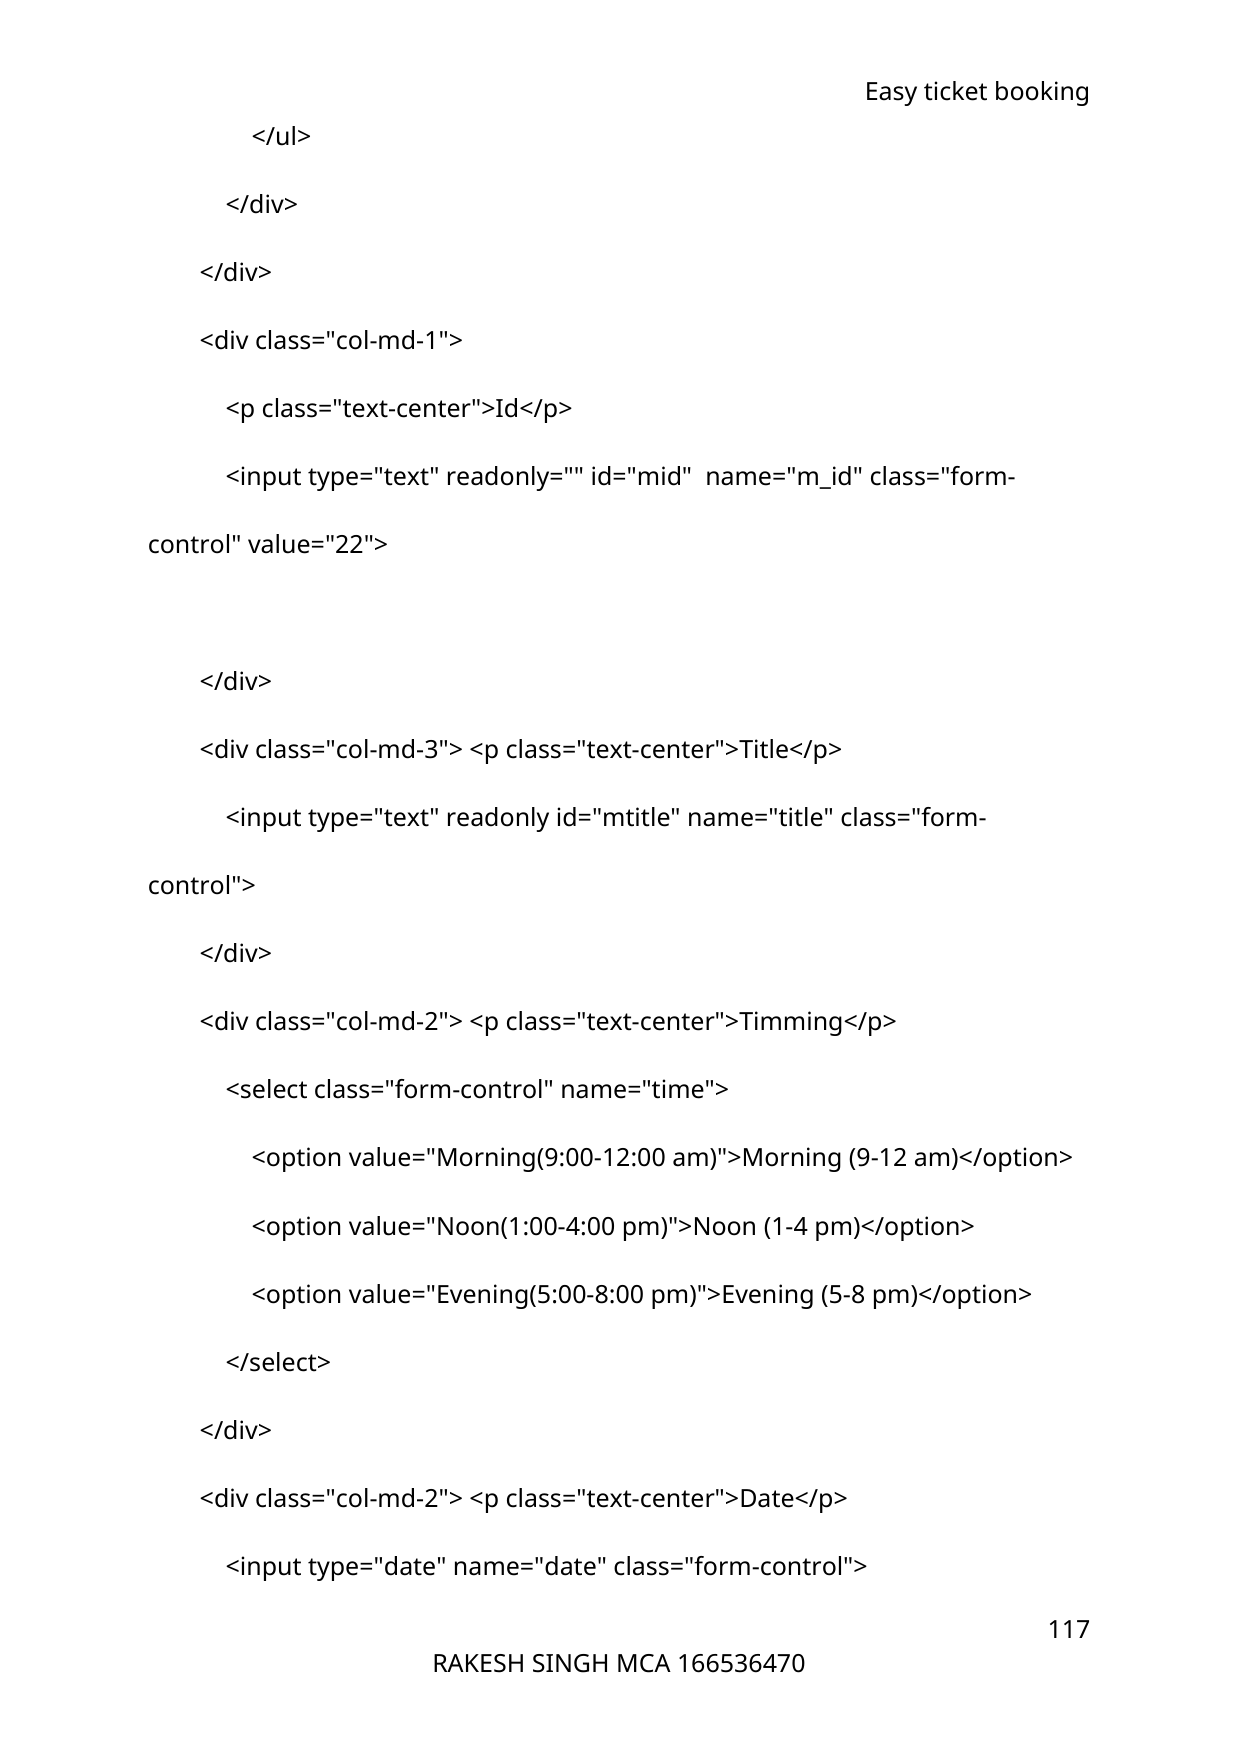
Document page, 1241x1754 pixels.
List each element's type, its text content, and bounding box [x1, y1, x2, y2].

text <option value="Noon(1:00-4:00 pm)">Noon (1-4 pm)</option> [148, 1208, 1090, 1242]
text <div class="col-md-2"> <p class="text-center">Date</p> [148, 1481, 1090, 1515]
text <div class="col-md-3"> <p class="text-center">Title</p> [148, 731, 1090, 765]
text <div class="col-md-1"> [148, 322, 1090, 357]
text <input type="text" readonly id="mtitle" name="title" class="form-control"> [148, 799, 1090, 902]
text <option value="Evening(5:00-8:00 pm)">Evening (5-8 pm)</option> [148, 1276, 1090, 1310]
text </div> [148, 254, 1090, 288]
text <input type="text" readonly="" id="mid" name="m_id" class="form-control" value="22"> [148, 459, 1090, 561]
text <p class="text-center">Id</p> [148, 391, 1090, 425]
text </select> [148, 1344, 1090, 1378]
text </div> [148, 936, 1090, 970]
text </div> [148, 1412, 1090, 1447]
text </div> [148, 663, 1090, 697]
text </ul> [148, 118, 1090, 152]
text <input type="date" name="date" class="form-control"> [148, 1549, 1090, 1583]
text <option value="Morning(9:00-12:00 am)">Morning (9-12 am)</option> [148, 1140, 1090, 1174]
text </div> [148, 186, 1090, 220]
text <div class="col-md-2"> <p class="text-center">Timming</p> [148, 1004, 1090, 1038]
text <select class="form-control" name="time"> [148, 1072, 1090, 1106]
